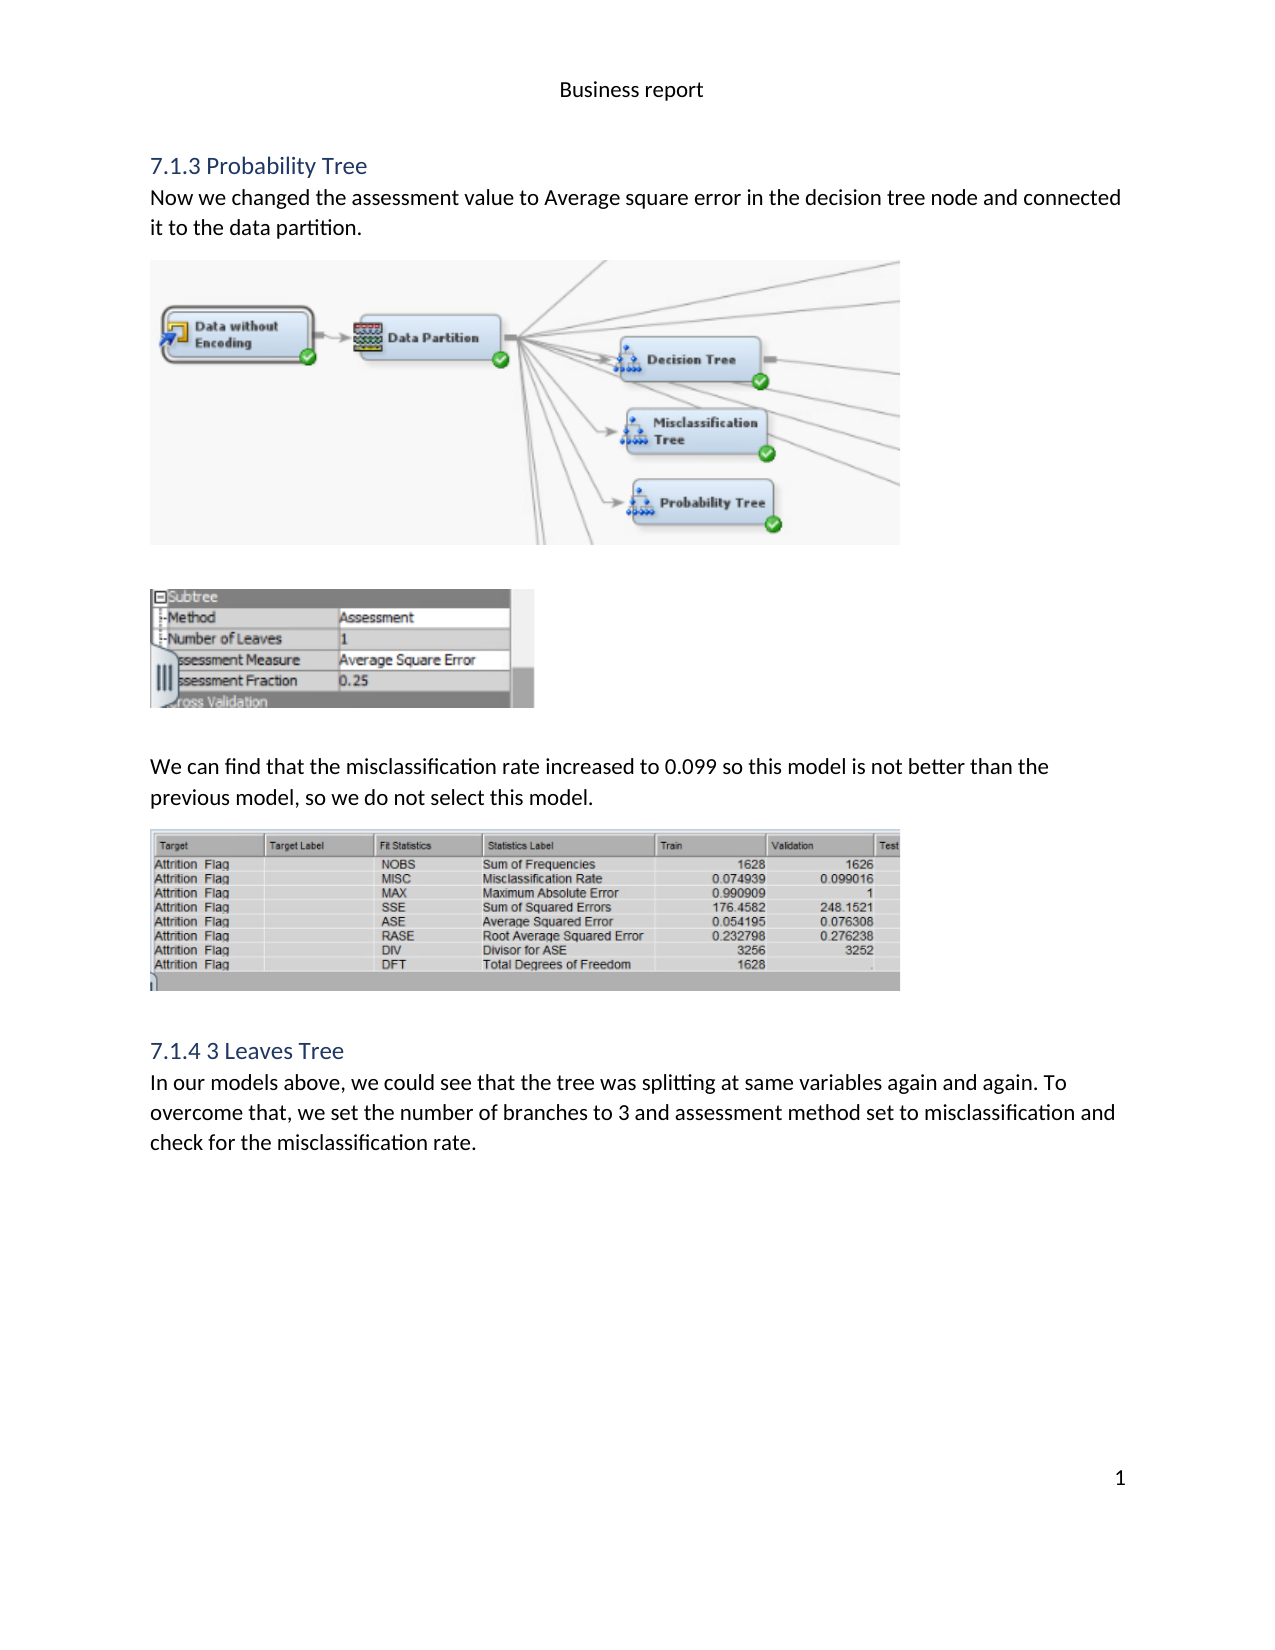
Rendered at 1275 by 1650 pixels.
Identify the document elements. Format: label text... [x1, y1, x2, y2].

text In our models above, we could see that the tree was splitting at same variables again and again. To overcome that, we set the number of branches to 3 and assessment method set to misclassification and check for the misclassification rate. [150, 1068, 1125, 1157]
picture [150, 260, 901, 545]
subtitle 7.1.4 3 Leaves Tree [150, 1035, 1125, 1066]
subtitle 7.1.3 Probability Tree [150, 150, 1125, 181]
picture [150, 829, 901, 991]
text We can find that the misclassification rate increased to 0.099 so this model is not better than the previous model, so we do not select this model. [150, 752, 1125, 811]
picture [150, 589, 535, 708]
text Now we changed the assessment value to Average square error in the decision tree node and connected it to the data partition. [150, 183, 1125, 241]
